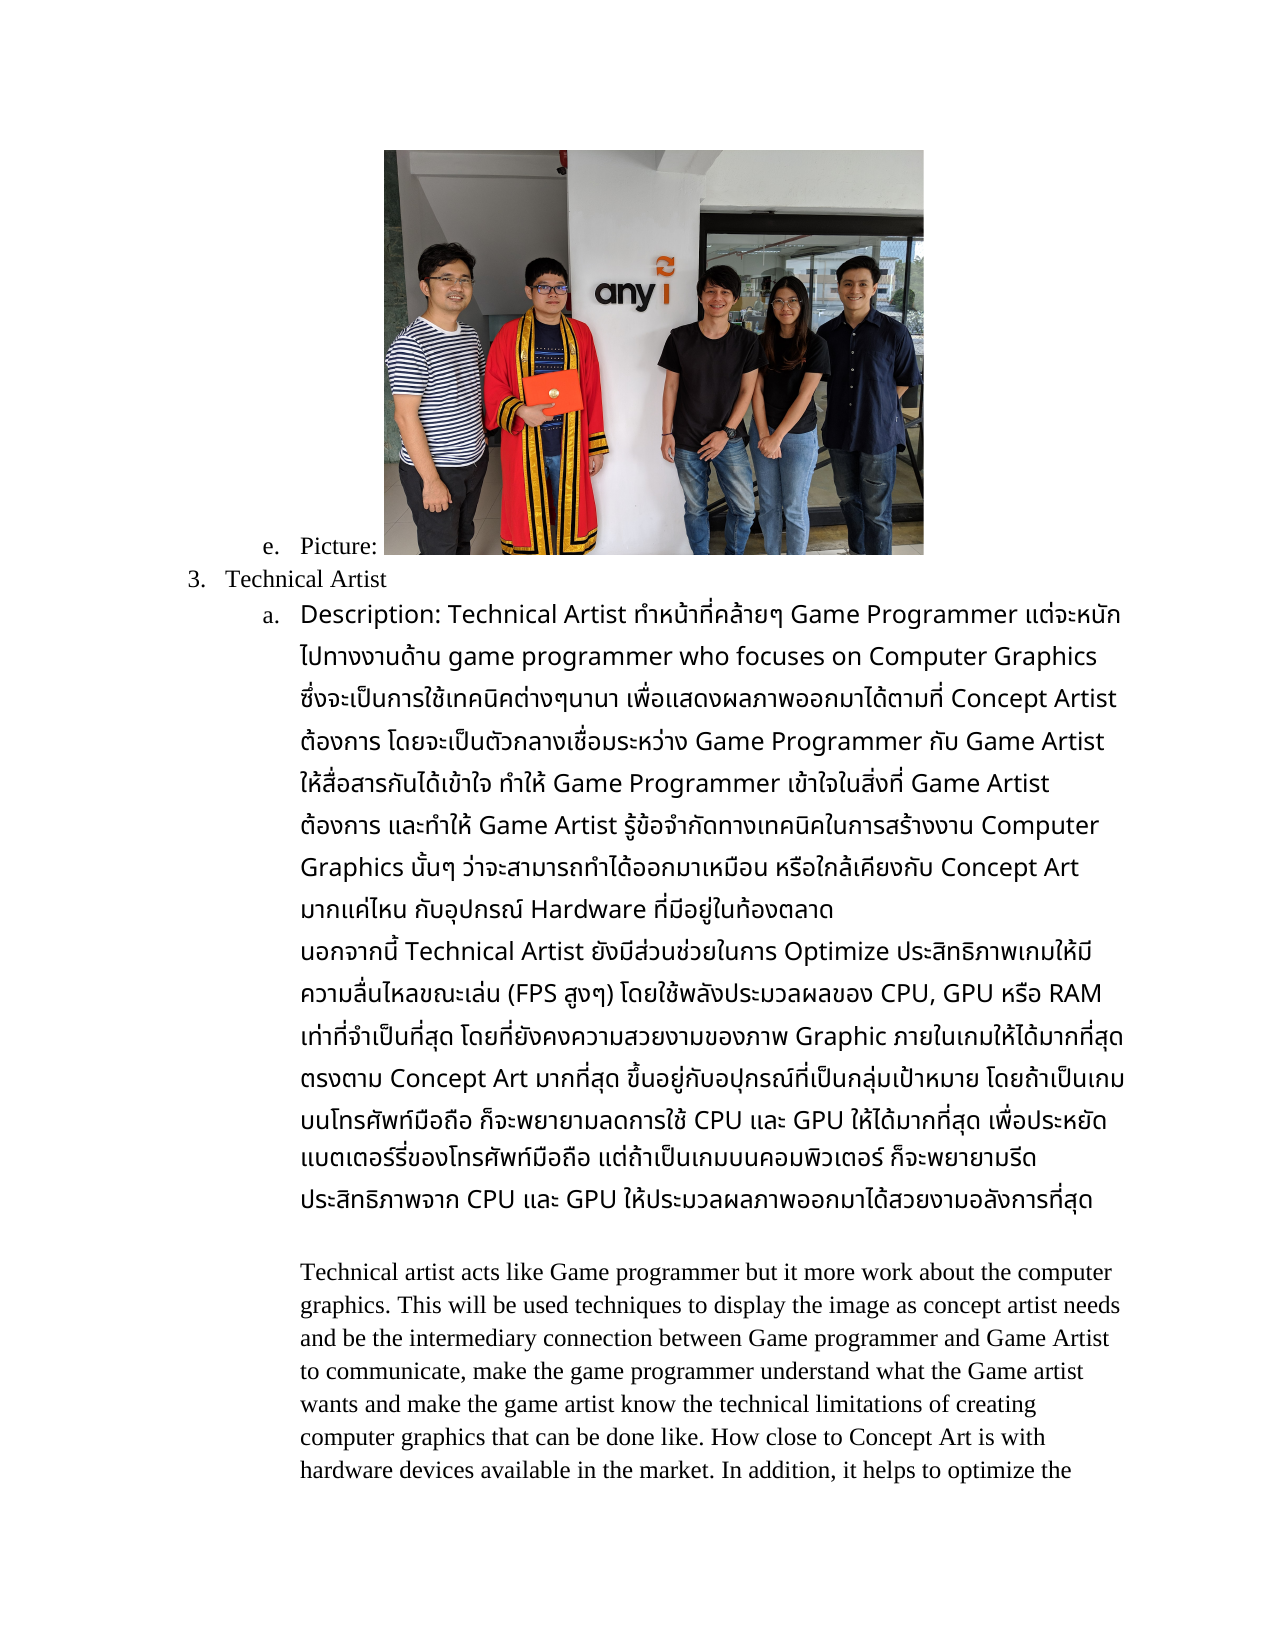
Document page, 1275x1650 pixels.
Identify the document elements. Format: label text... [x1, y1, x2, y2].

list Technical Artist [187, 564, 1125, 593]
text นอกจากนี้ Technical Artist ยังมีส่วนช่วยในการ Optimize ประสิทธิภาพเกมให้มีความลื่นไหลขณะเล่น (FPS สูงๆ) โดยใช้พลังประมวลผลของ CPU, GPU หรือ RAM เท่าที่จำเป็นที่สุด โดยที่ยังคงความสวยงามของภาพ Graphic ภายในเกมให้ได้มากที่สุด ตรงตาม Concept Art มากที่สุด ขึ้นอยู่กับอปุกรณ์ที่เป็นกลุ่มเป้าหมาย โดยถ้าเป็นเกมบนโทรศัพท์มือถือ ก็จะพยายามลดการใช้ CPU และ GPU ให้ได้มากที่สุด เพื่อประหยัดแบตเตอร์รี่ของโทรศัพท์มือถือ แต่ถ้าเป็นเกมบนคอมพิวเตอร์ ก็จะพยายามรีดประสิทธิภาพจาก CPU และ GPU ให้ประมวลผลภาพออกมาได้สวยงามอลังการที่สุด [300, 934, 1125, 1219]
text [300, 1257, 1125, 1484]
picture [384, 150, 924, 555]
list Description: Technical Artist ทำหน้าที่คล้ายๆ Game Programmer แต่จะหนักไปทางงานด้าน game programmer who focuses on Computer Graphics ซึ่งจะเป็นการใช้เทคนิคต่างๆนานา เพื่อแสดงผลภาพออกมาได้ตามที่ Concept Artist ต้องการ โดยจะเป็นตัวกลางเชื่อมระหว่าง Game Programmer กับ Game Artist ให้สื่อสารกันได้เข้าใจ ทำให้ Game Programmer เข้าใจในสิ่งที่ Game Artist ต้องการ และทำให้ Game Artist รู้ข้อจำกัดทางเทคนิคในการสร้างงาน Computer Graphics นั้นๆ ว่าจะสามารถทำได้ออกมาเหมือน หรือใกล้เคียงกับ Concept Art มากแค่ไหน กับอุปกรณ์ Hardware ที่มีอยู่ในท้องตลาด [262, 597, 1125, 928]
